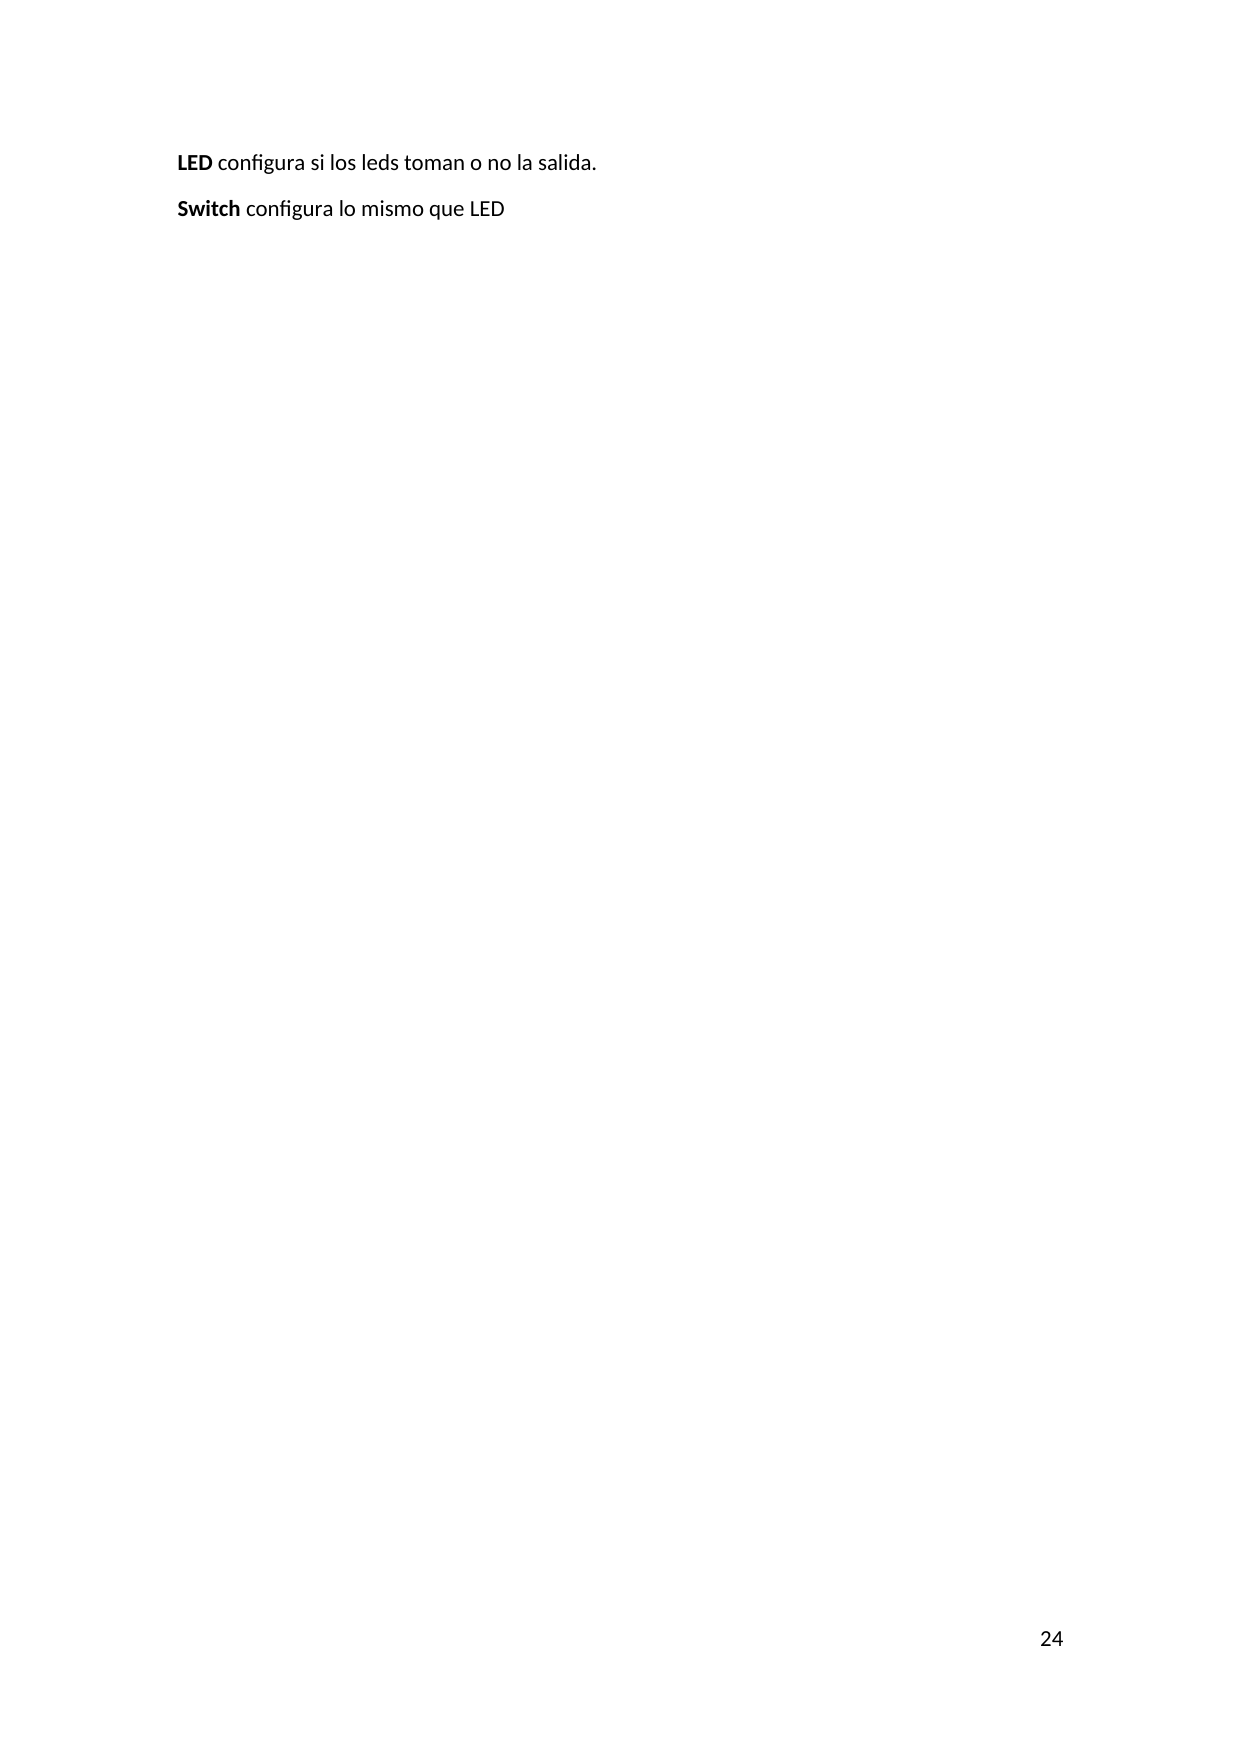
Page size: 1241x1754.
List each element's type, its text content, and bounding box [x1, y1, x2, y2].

text Switch configura lo mismo que LED [177, 194, 1063, 222]
text LED configura si los leds toman o no la salida. [177, 148, 1063, 176]
